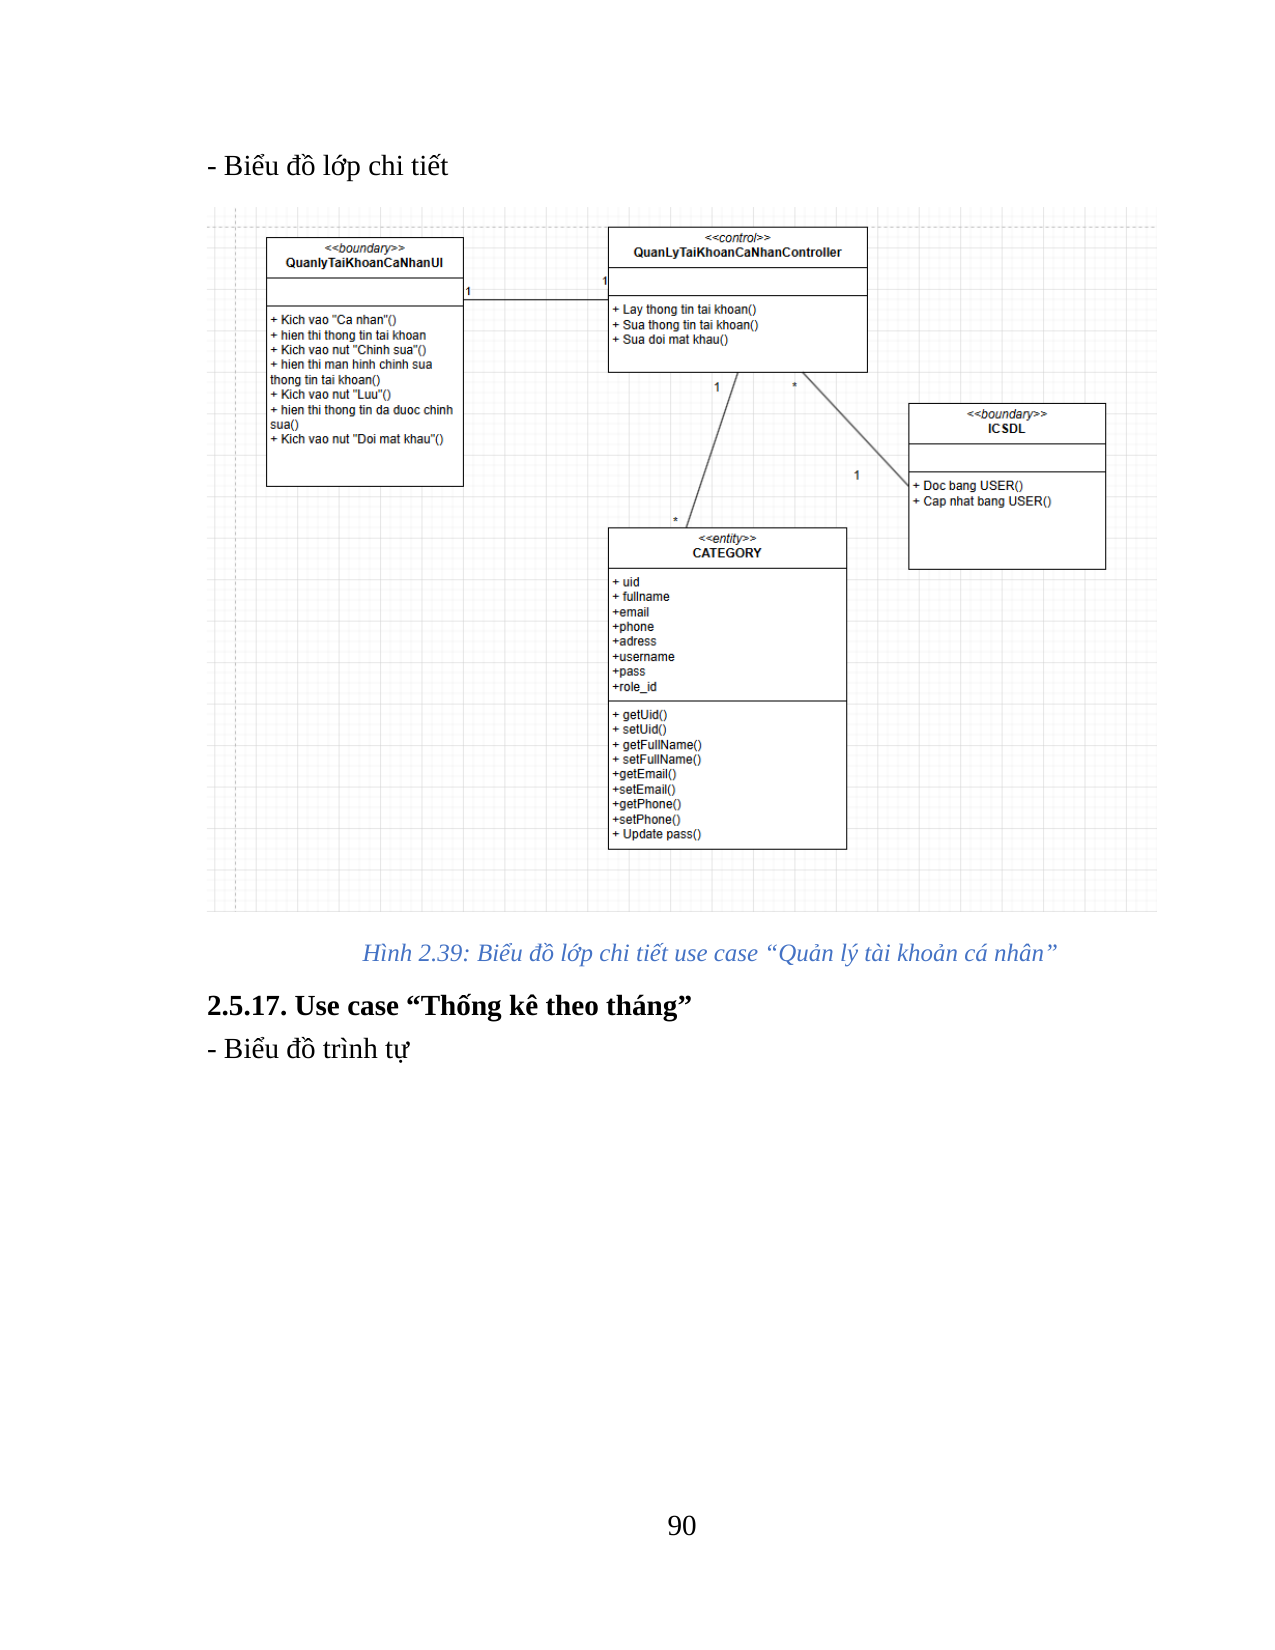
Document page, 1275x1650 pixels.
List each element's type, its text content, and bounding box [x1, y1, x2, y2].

text Hình 2.39: Biểu đồ lớp chi tiết use case “Quản lý tài khoản cá nhân” [207, 938, 1157, 967]
text - Biểu đồ lớp chi tiết [207, 148, 1157, 181]
text - Biểu đồ trình tự [207, 1032, 1157, 1065]
picture [206, 207, 1157, 912]
subtitle 2.5.17. Use case “Thống kê theo tháng” [207, 988, 1157, 1022]
